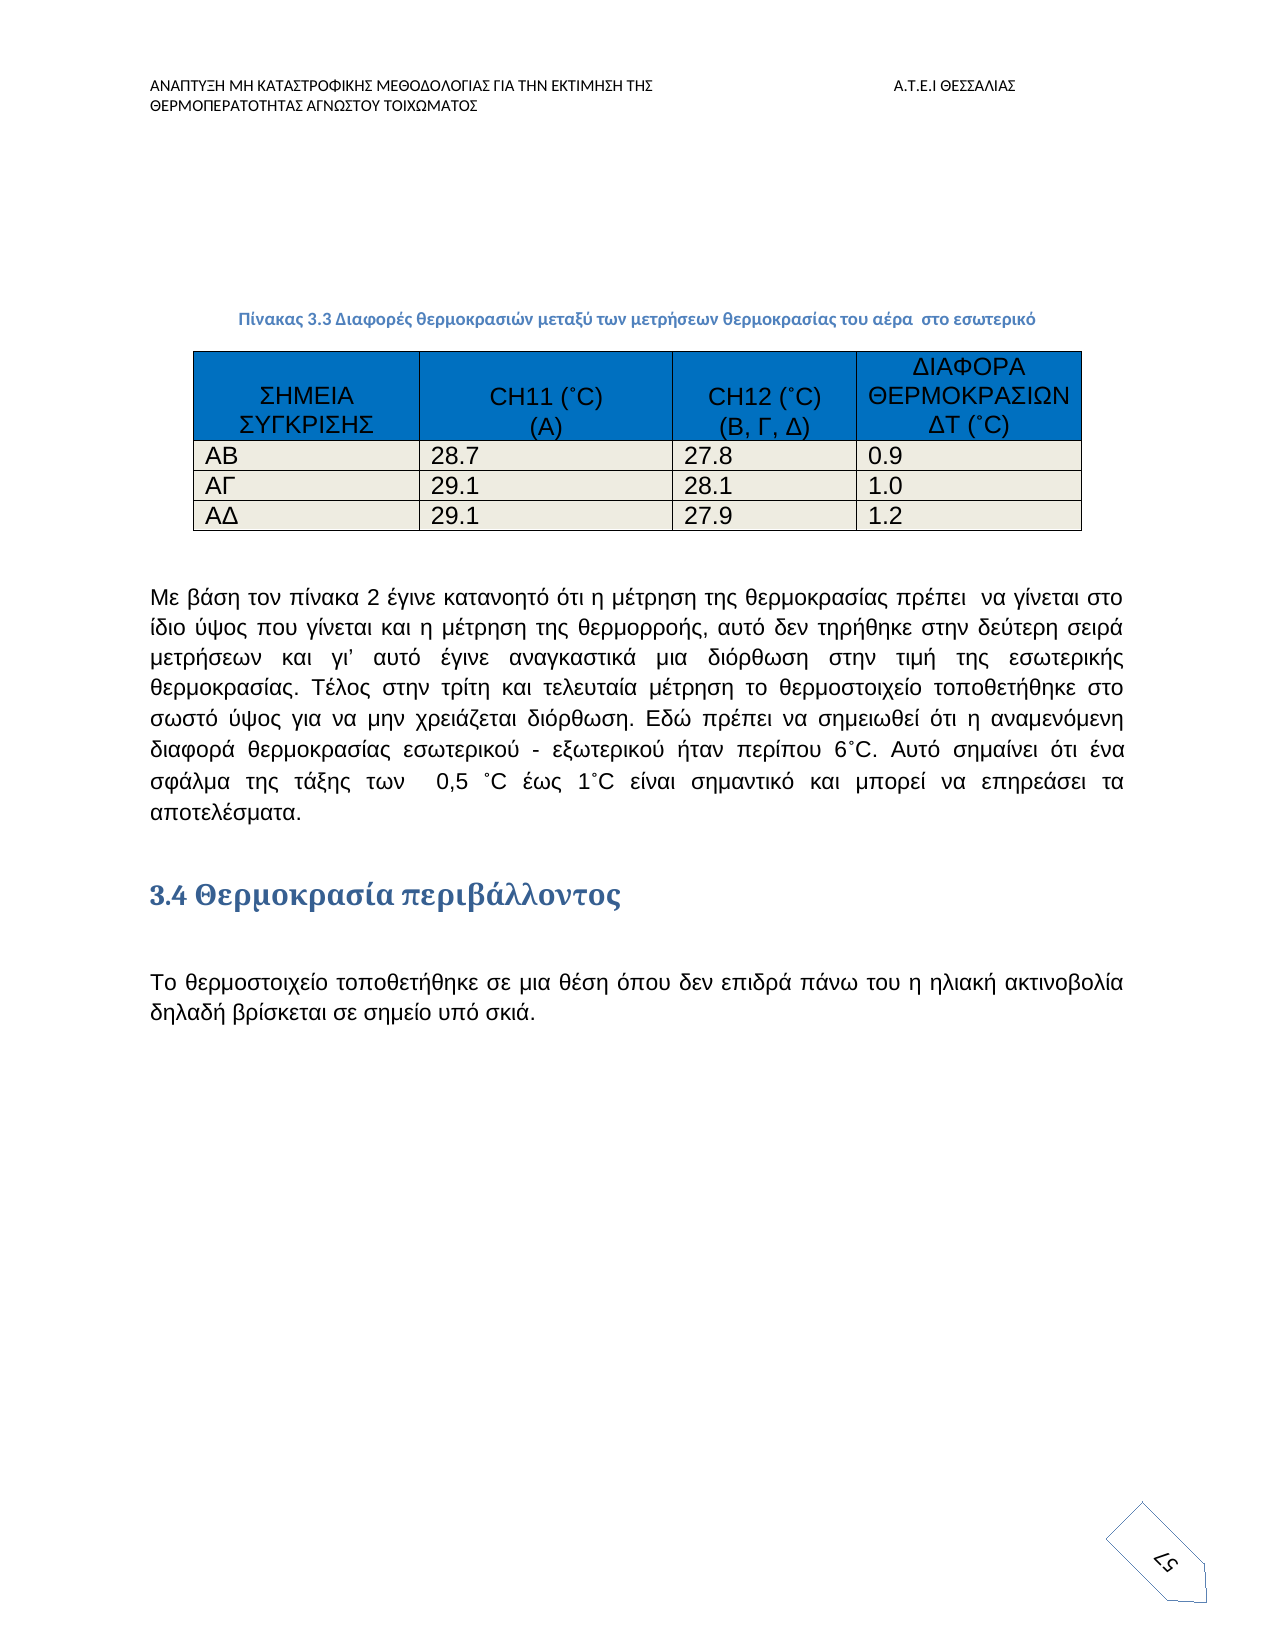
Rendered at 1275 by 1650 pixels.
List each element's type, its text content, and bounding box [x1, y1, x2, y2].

table_cell 28.1 [673, 471, 856, 500]
text Με βάση τον πίνακα 2 έγινε κατανοητό ότι η μέτρηση της θερμοκρασίας πρέπει να γίνεται στο ίδιο ύψος που γίνεται και η μέτρηση της θερμορροής, αυτό δεν τηρήθηκε στην δεύτερη σειρά μετρήσεων και γι’ αυτό έγινε αναγκαστικά μια διόρθωση στην τιμή της εσωτερικής θερμοκρασίας. Τέλος στην τρίτη και τελευταία μέτρηση το θερμοστοιχείο τοποθετήθηκε στο σωστό ύψος για να μην χρειάζεται διόρθωση. Εδώ πρέπει να σημειωθεί ότι η αναμενόμενη διαφορά θερμοκρασίας εσωτερικού - εξωτερικού ήταν περίπου 6˚C. Αυτό σημαίνει ότι ένα σφάλμα της τάξης των 0,5 ˚C έως 1˚C είναι σημαντικό και μπορεί να επηρεάσει τα αποτελέσματα. [150, 584, 1125, 825]
table_cell 29.1 [420, 471, 672, 500]
table_cell 1.2 [857, 501, 1081, 529]
text Το θερμοστοιχείο τοποθετήθηκε σε μια θέση όπου δεν επιδρά πάνω του η ηλιακή ακτινοβολία δηλαδή βρίσκεται σε σημείο υπό σκιά. [150, 969, 1125, 1025]
table_cell 27.8 [673, 441, 856, 470]
table_cell 27.9 [673, 501, 856, 529]
table_header ΣΗΜΕΙΑ ΣΥΓΚΡΙΣΗΣ [194, 352, 419, 440]
table_cell ΑΒ [194, 441, 419, 470]
table_cell 28.7 [420, 441, 672, 470]
table_cell ΑΓ [194, 471, 419, 500]
table_header CH11 (˚C) (Α) [420, 352, 672, 440]
text Πίνακας 3.3 Διαφορές θερμοκρασιών μεταξύ των μετρήσεων θερμοκρασίας του αέρα στο εσωτερικό [150, 307, 1125, 330]
table_header CH12 (˚C) (Β, Γ, Δ) [673, 352, 856, 440]
table_header ΔΙΑΦΟΡΑ ΘΕΡΜΟΚΡΑΣΙΩΝ ΔT (˚C) [857, 352, 1081, 440]
table_cell 29.1 [420, 501, 672, 529]
table_cell 0.9 [857, 441, 1081, 470]
subtitle 3.4 Θερμοκρασία περιβάλλοντος [150, 879, 1125, 913]
table_cell ΑΔ [194, 501, 419, 529]
table_cell 1.0 [857, 471, 1081, 500]
